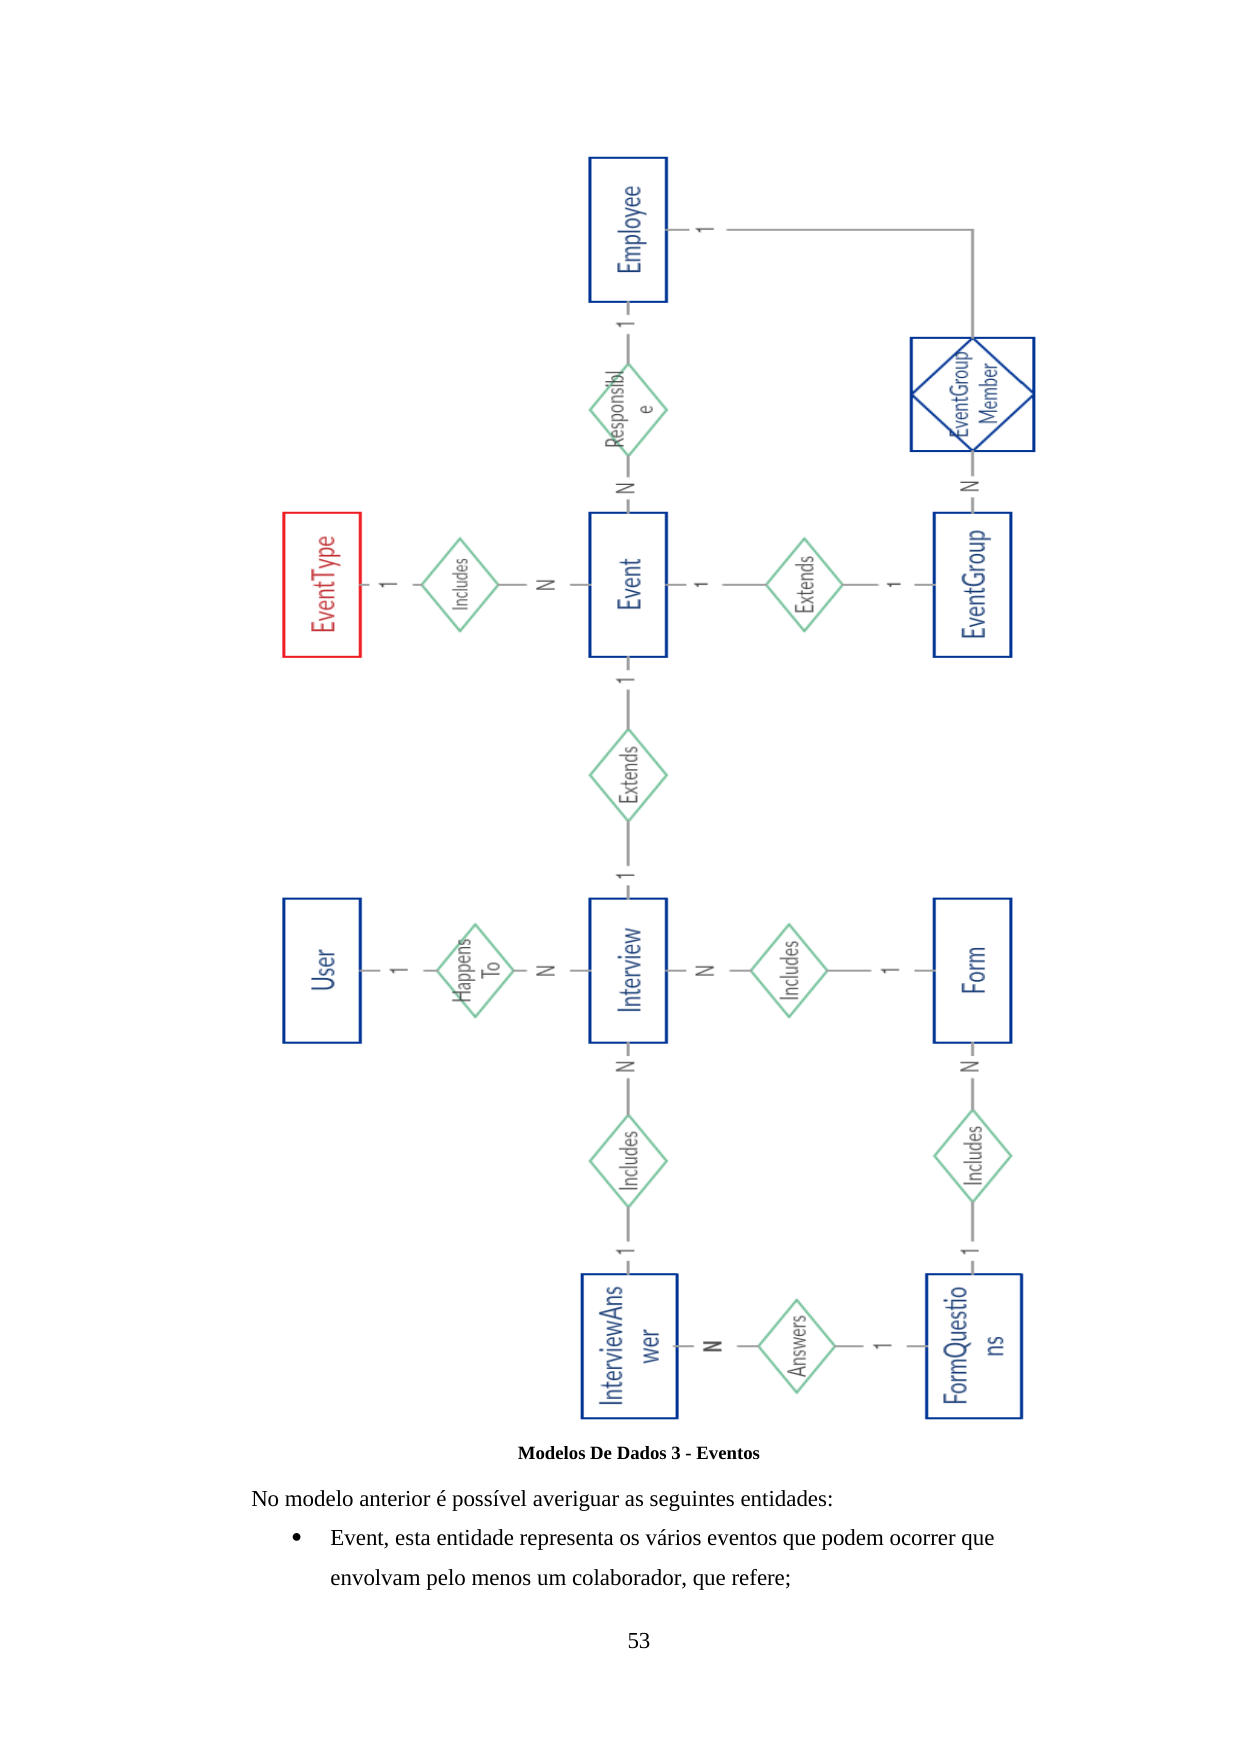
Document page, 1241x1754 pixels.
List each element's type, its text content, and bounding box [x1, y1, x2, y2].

list Event, esta entidade representa os vários eventos que podem ocorrer que envolvam pelo menos um colaborador, que refere; [293, 1524, 1063, 1590]
picture [269, 149, 1048, 1427]
text No modelo anterior é possível averiguar as seguintes entidades: [177, 1484, 1063, 1511]
